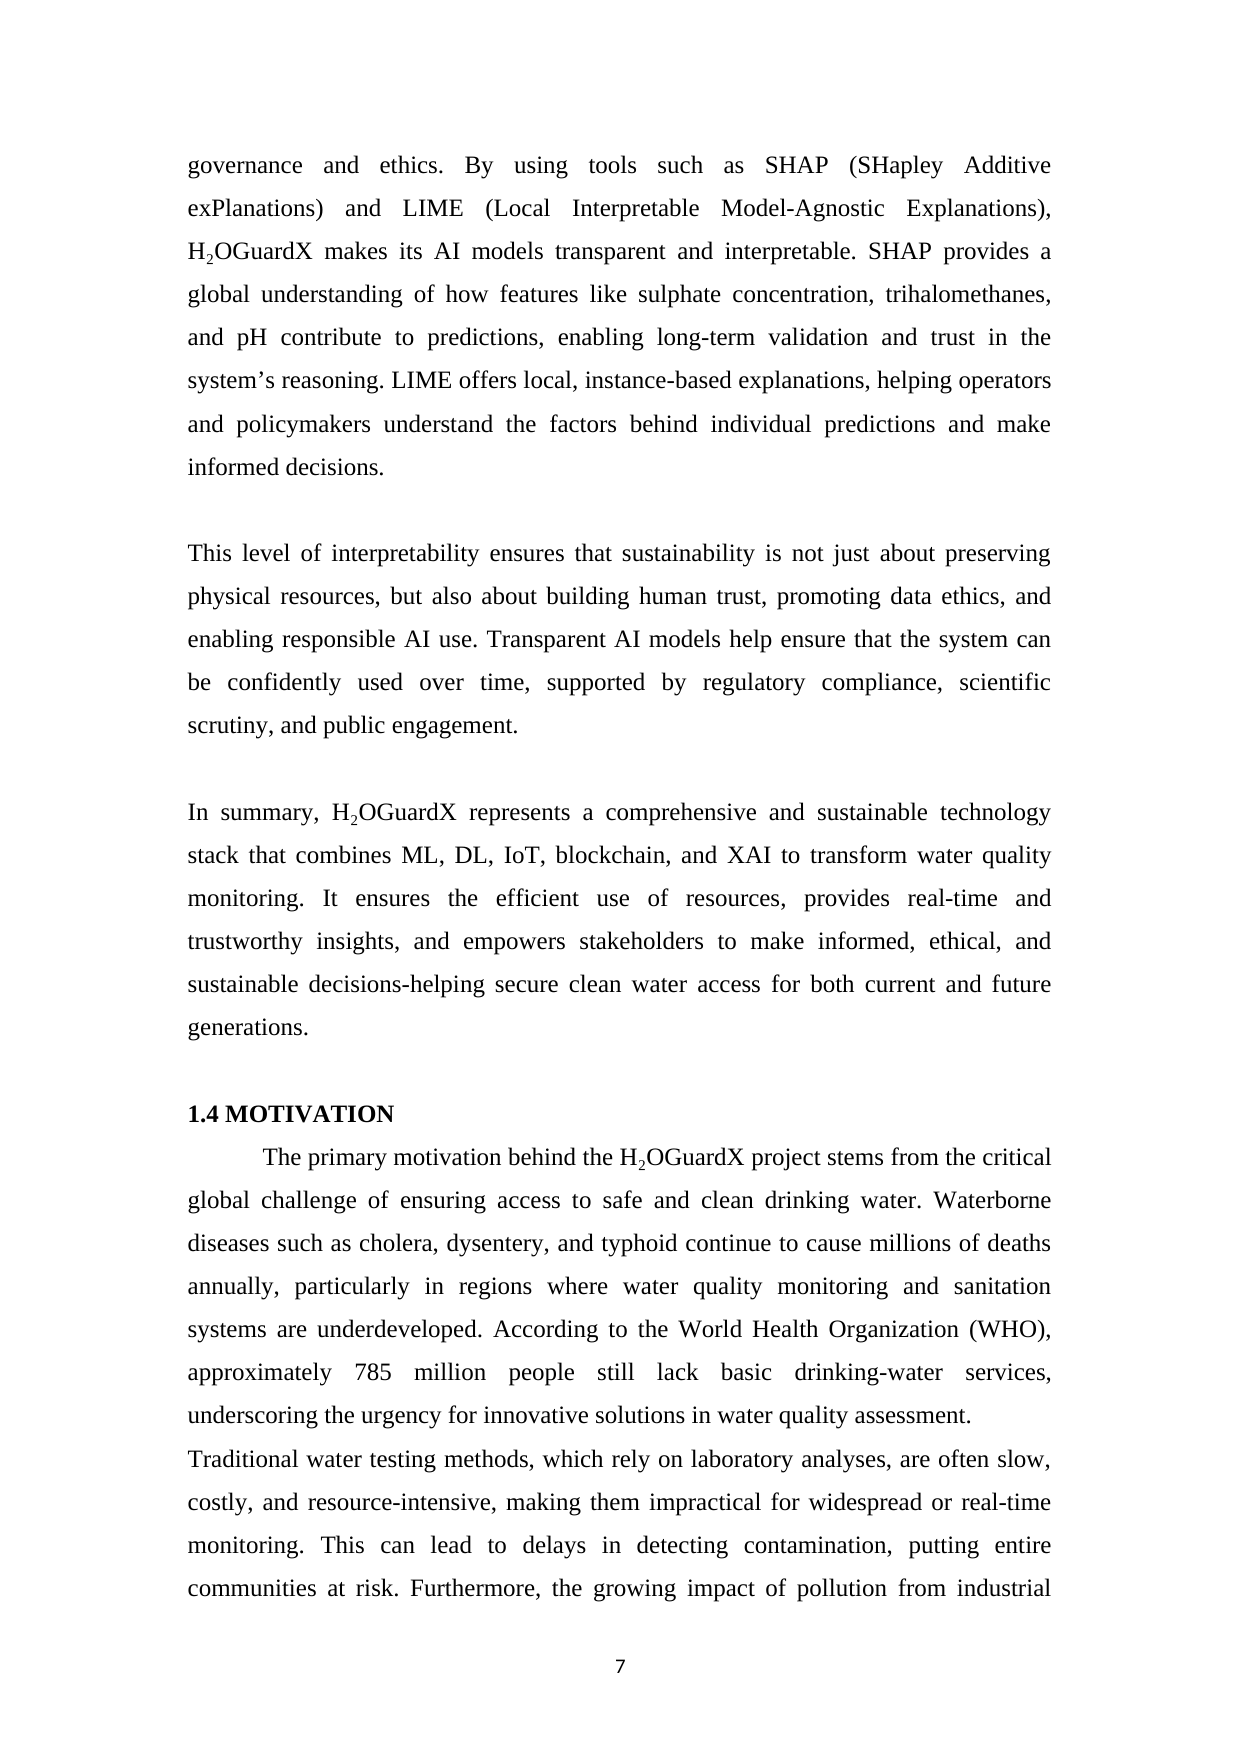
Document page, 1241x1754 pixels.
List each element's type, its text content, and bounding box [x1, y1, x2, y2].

text The primary motivation behind the H₂OGuardX project stems from the critical global challenge of ensuring access to safe and clean drinking water. Waterborne diseases such as cholera, dysentery, and typhoid continue to cause millions of deaths annually, particularly in regions where water quality monitoring and sanitation systems are underdeveloped. According to the World Health Organization (WHO), approximately 785 million people still lack basic drinking-water services, underscoring the urgency for innovative solutions in water quality assessment. [187, 1142, 1052, 1429]
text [187, 150, 1052, 481]
text 1.4 MOTIVATION [187, 1099, 1052, 1127]
text This level of interpretability ensures that sustainability is not just about preserving physical resources, but also about building human trust, promoting data ethics, and enabling responsible AI use. Transparent AI models help ensure that the system can be confidently used over time, supported by regulatory compliance, scientific scrutiny, and public engagement. [187, 538, 1052, 739]
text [187, 1444, 1052, 1602]
text In summary, H₂OGuardX represents a comprehensive and sustainable technology stack that combines ML, DL, IoT, blockchain, and XAI to transform water quality monitoring. It ensures the efficient use of resources, provides real-time and trustworthy insights, and empowers stakeholders to make informed, ethical, and sustainable decisions-helping secure clean water access for both current and future generations. [187, 797, 1052, 1041]
